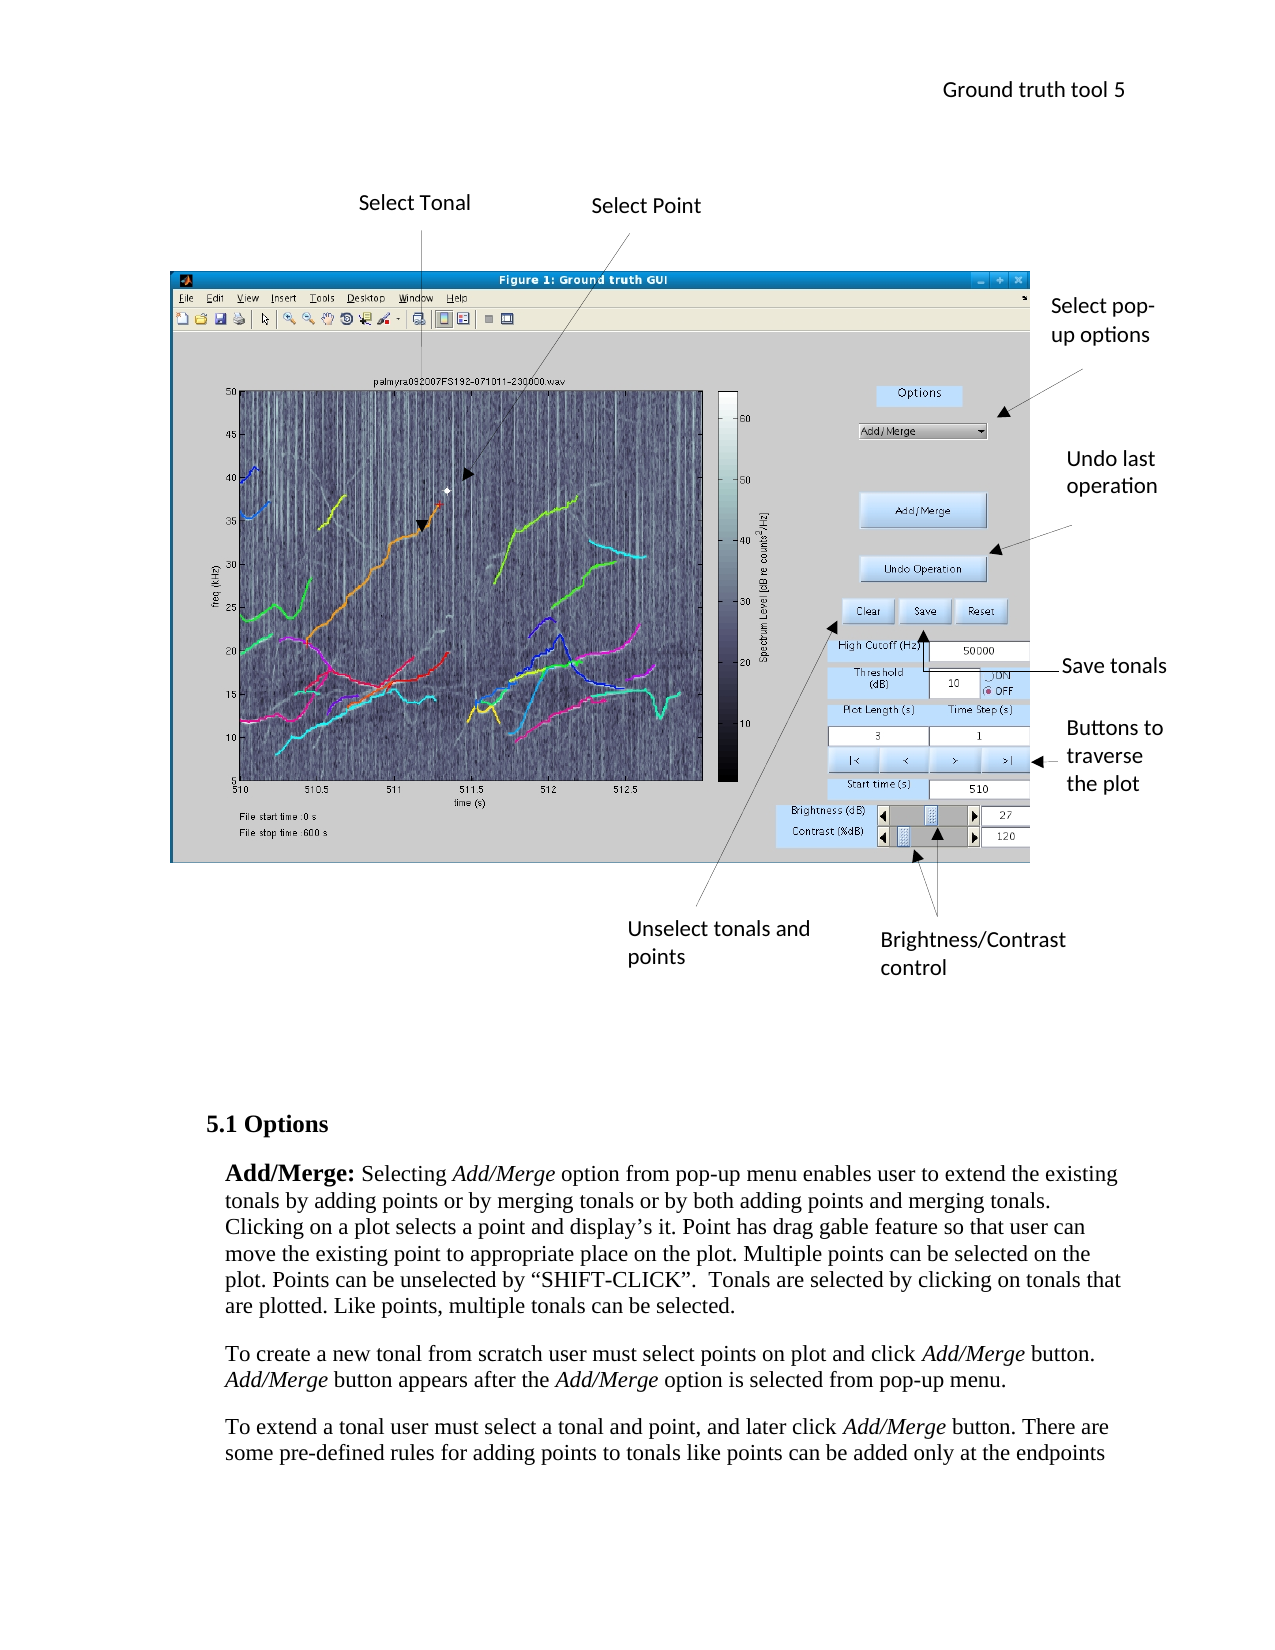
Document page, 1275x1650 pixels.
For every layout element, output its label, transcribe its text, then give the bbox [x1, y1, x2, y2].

picture [991, 273, 1009, 283]
picture [170, 275, 1030, 863]
list Options [206, 1109, 1125, 1137]
text To create a new tonal from scratch user must select points on plot and click Add/Merge button. Add/Merge button appears after the Add/Merge option is selected from pop-up menu. [225, 1339, 1125, 1392]
picture [972, 273, 990, 283]
picture [1010, 273, 1026, 283]
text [225, 1413, 1125, 1466]
text Add/Merge: Selecting Add/Merge option from pop-up menu enables user to extend the existing tonals by adding points or by merging tonals or by both adding points and merging tonals. Clicking on a plot selects a point and display’s it. Point has drag gable feature so that user can move the existing point to appropriate place on the plot. Multiple points can be selected on the plot. Points can be unselected by “SHIFT-CLICK”. Tonals are selected by clicking on tonals that are plotted. Like points, multiple tonals can be selected. [225, 1158, 1125, 1319]
